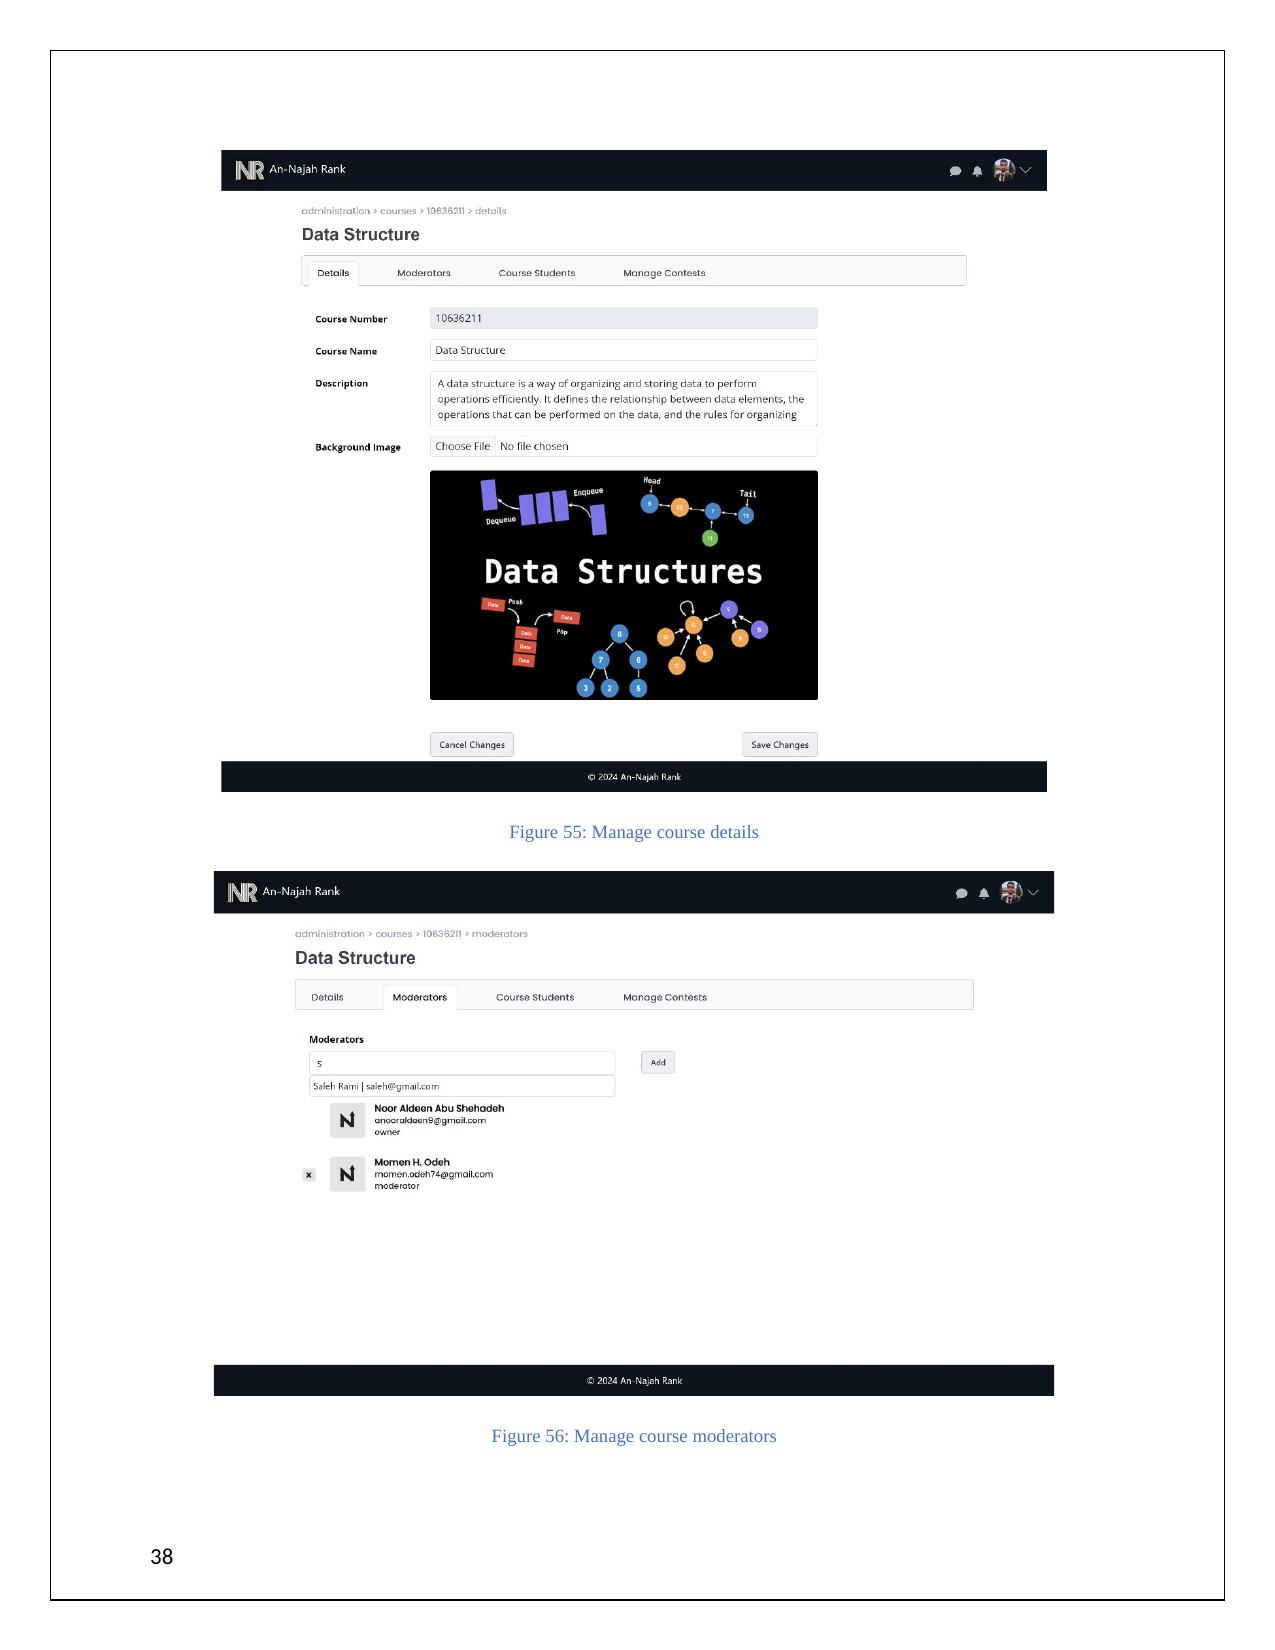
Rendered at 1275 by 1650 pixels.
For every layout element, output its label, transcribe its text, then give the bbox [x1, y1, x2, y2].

picture [221, 150, 1047, 792]
text Figure 55: Manage course details [150, 821, 1118, 842]
text Figure 56: Manage course moderators [150, 1425, 1118, 1446]
picture [213, 871, 1055, 1396]
